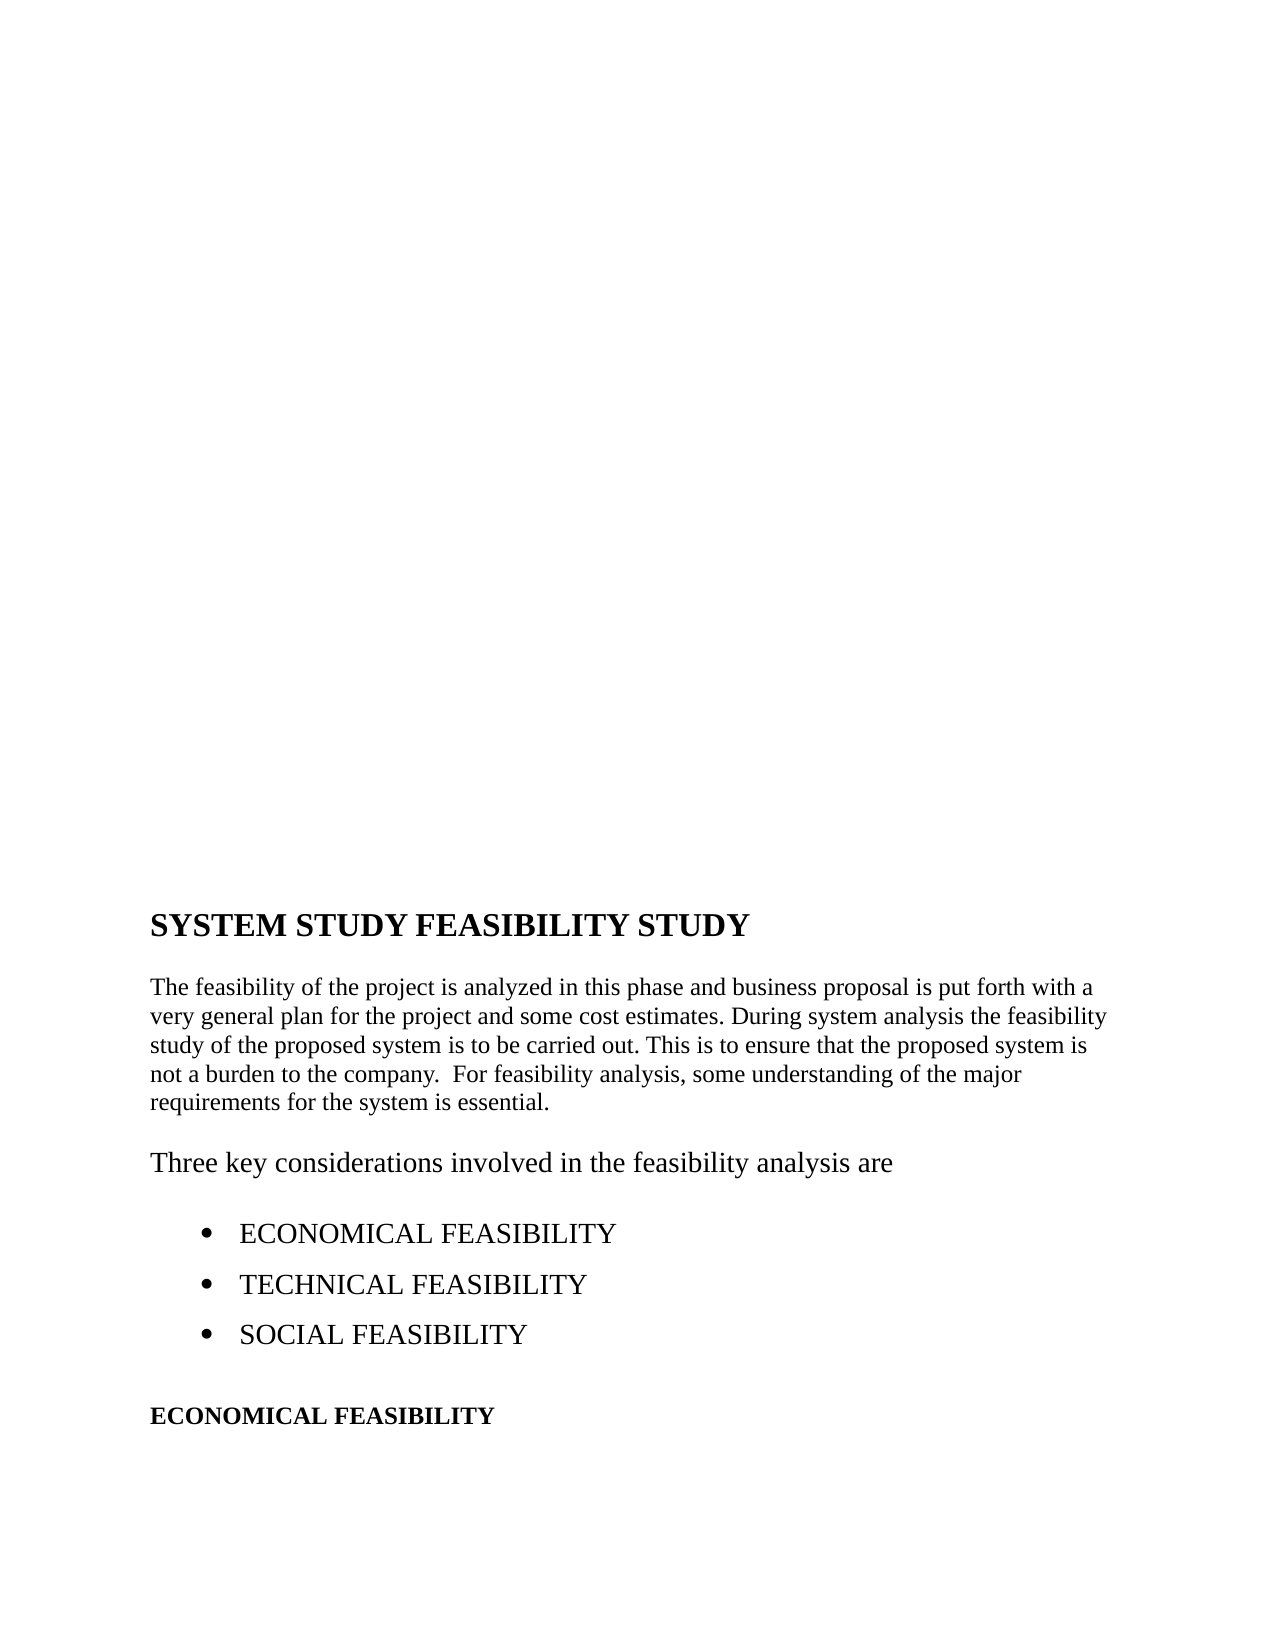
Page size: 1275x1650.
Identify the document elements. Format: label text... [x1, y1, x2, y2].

subtitle The feasibility of the project is analyzed in this phase and business proposal is put forth with a very general plan for the project and some cost estimates. During system analysis the feasibility study of the proposed system is to be carried out. This is to ensure that the proposed system is not a burden to the company. For feasibility analysis, some understanding of the major requirements for the system is essential. [150, 972, 1125, 1116]
list ECONOMICAL FEASIBILITY [202, 1216, 1125, 1250]
subtitle SYSTEM STUDY FEASIBILITY STUDY [150, 905, 1125, 943]
text ECONOMICAL FEASIBILITY [150, 1401, 1125, 1430]
list SOCIAL FEASIBILITY [202, 1317, 1125, 1351]
text Three key considerations involved in the feasibility analysis are [150, 1145, 1125, 1179]
list TECHNICAL FEASIBILITY [202, 1267, 1125, 1301]
